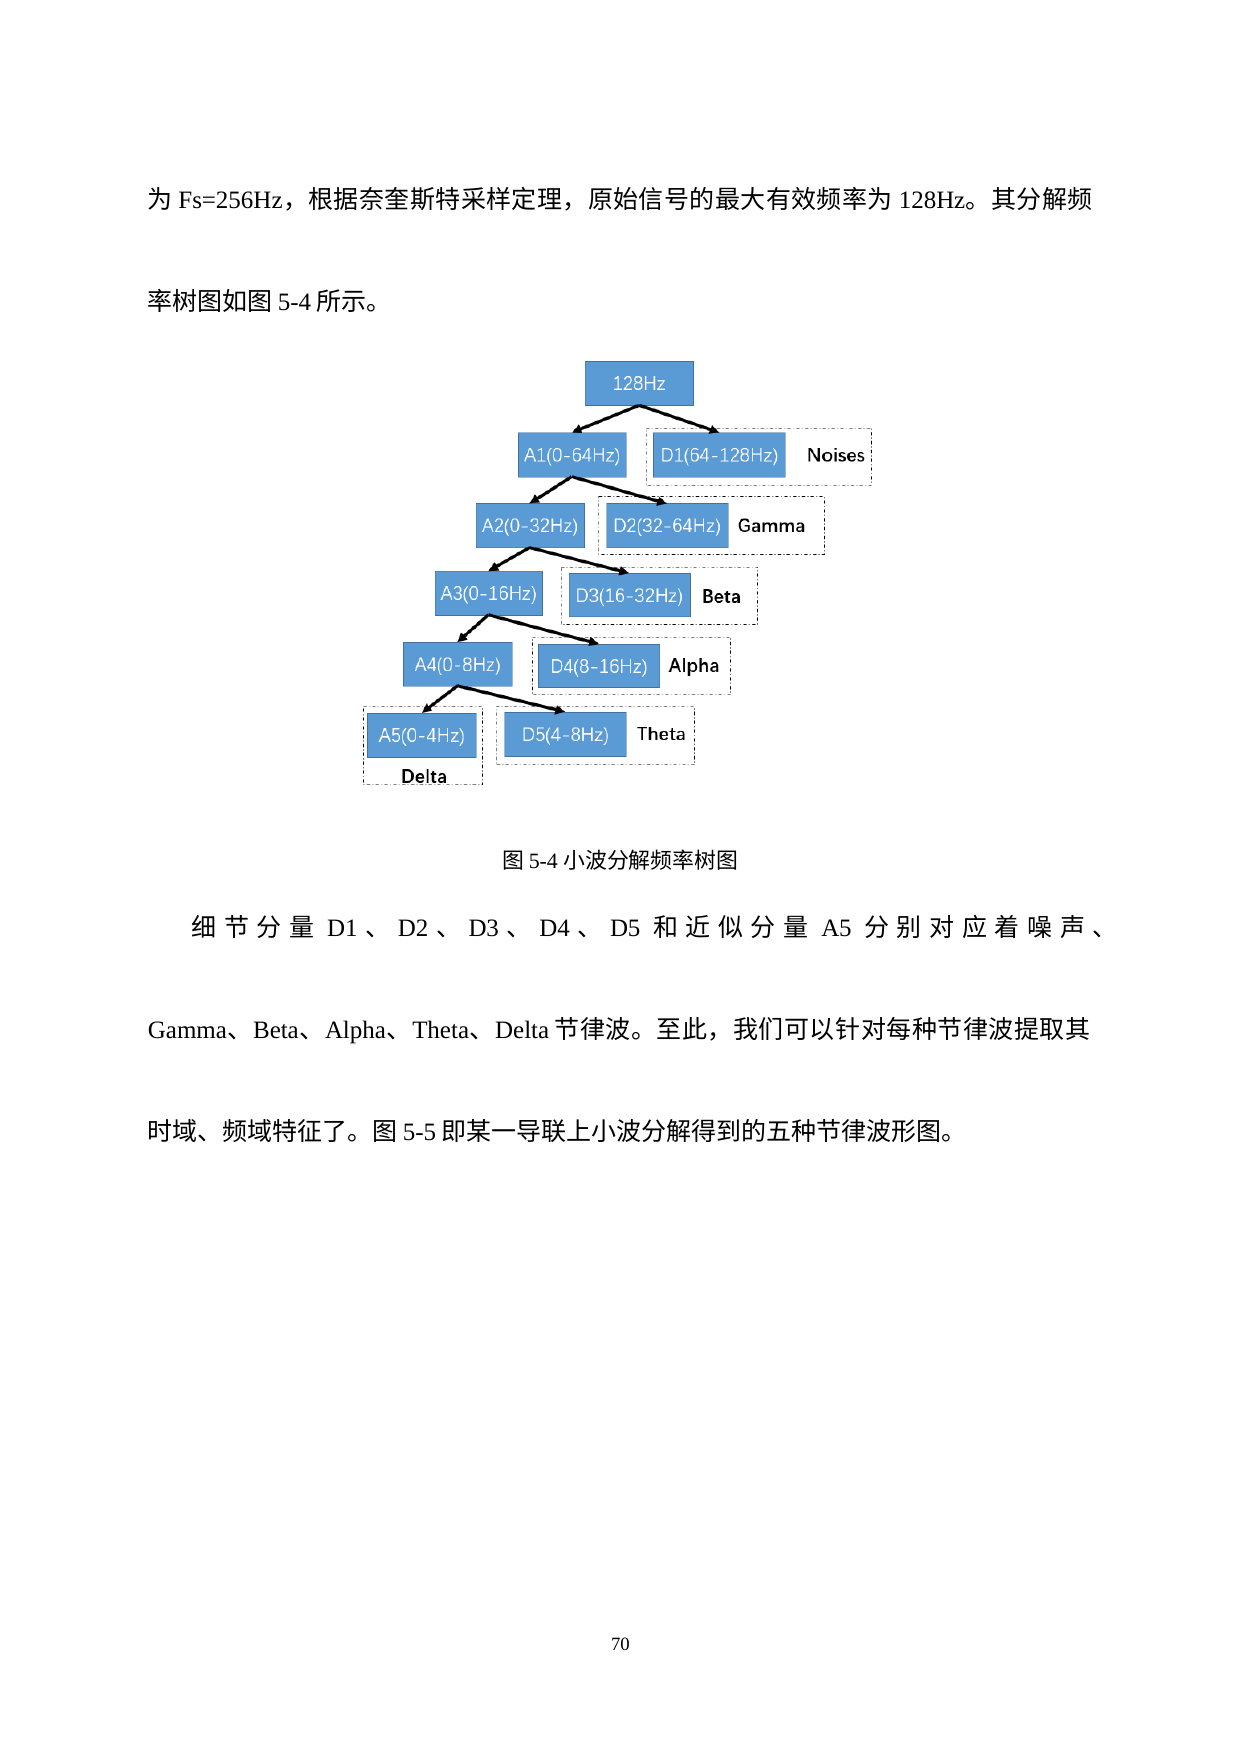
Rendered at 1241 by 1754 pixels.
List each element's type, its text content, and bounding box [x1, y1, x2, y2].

picture [354, 351, 887, 801]
text 图5-4 小波分解频率树图 [148, 842, 1092, 876]
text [148, 164, 1092, 334]
text 细节分量D1、D2、D3、D4、D5和近似分量A5分别对应着噪声、Gamma、Beta、Alpha、Theta、Delta节律波。至此，我们可以针对每种节律波提取其时域、频域特征了。图5-5即某一导联上小波分解得到的五种节律波形图。 [148, 891, 1092, 1163]
